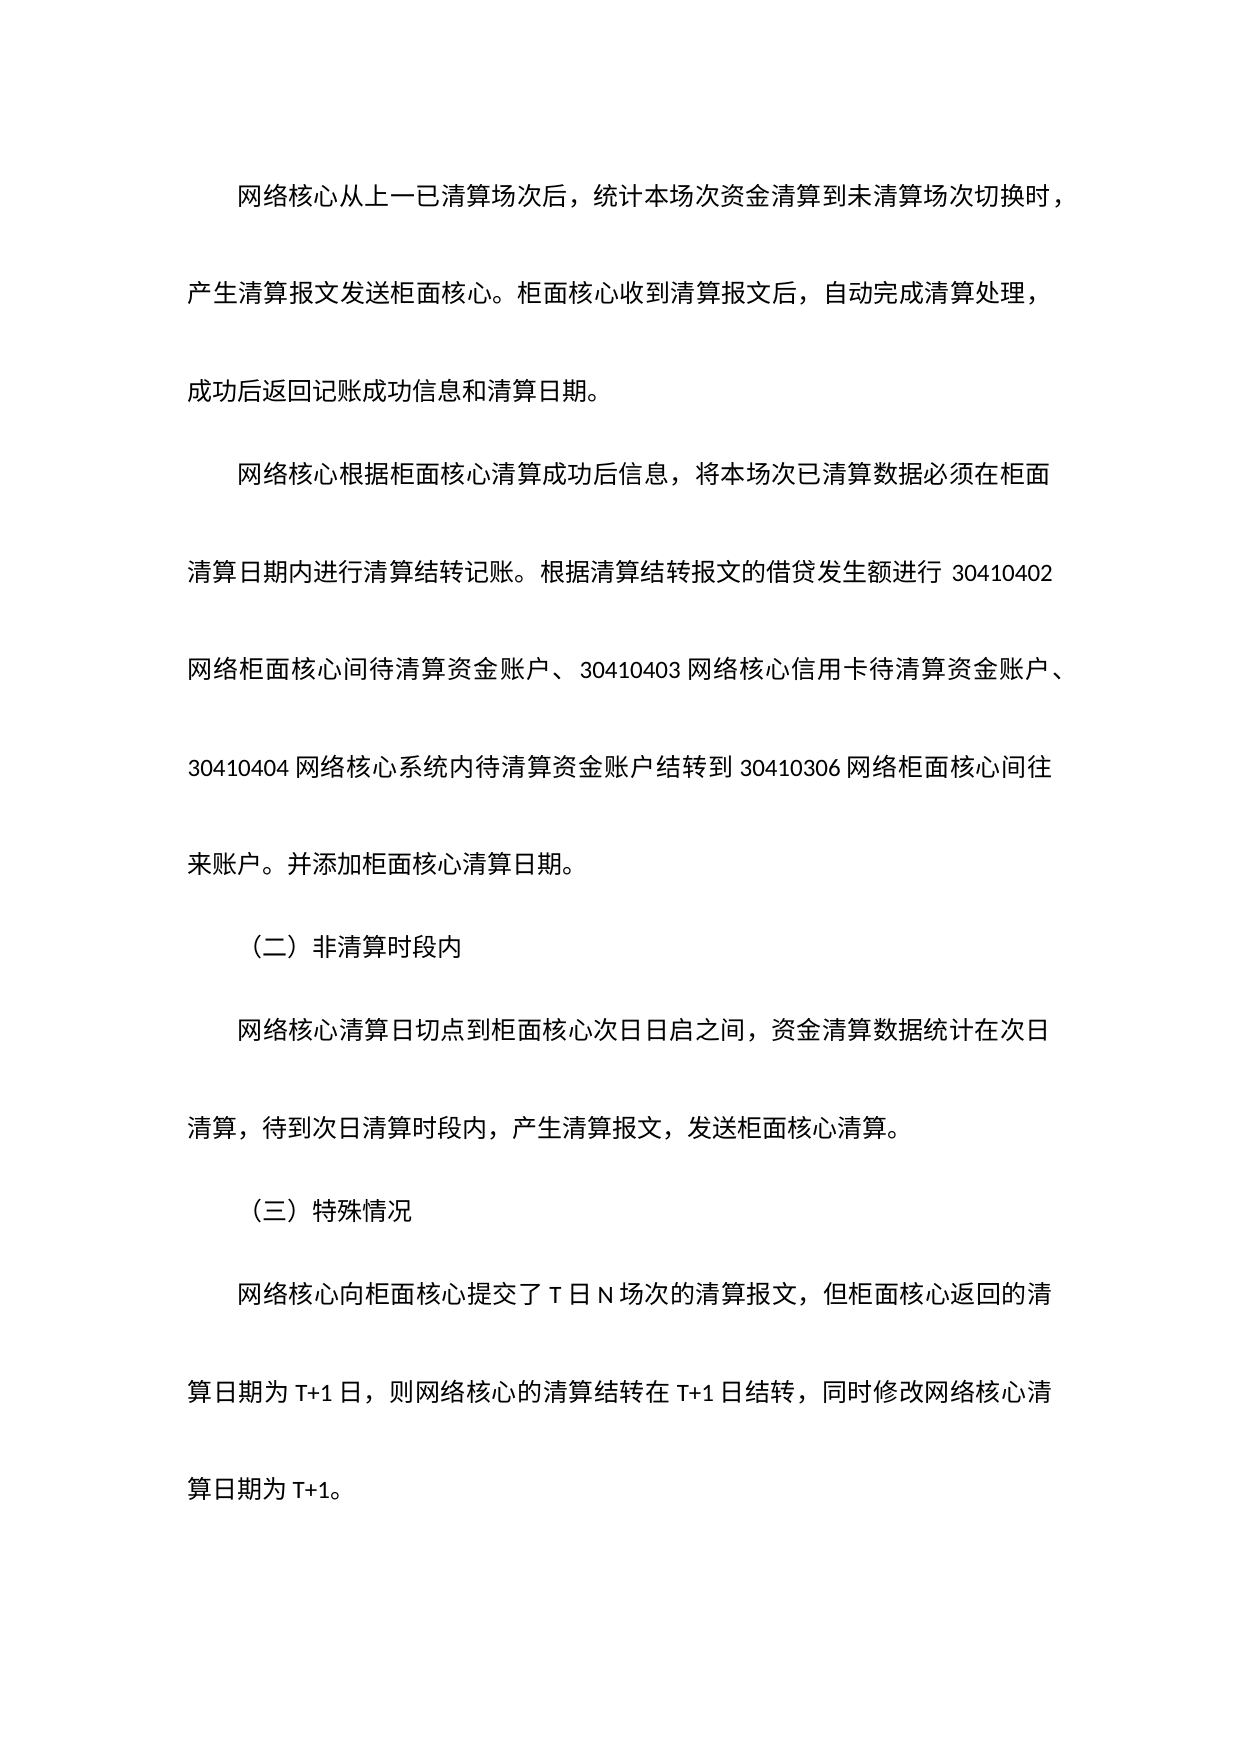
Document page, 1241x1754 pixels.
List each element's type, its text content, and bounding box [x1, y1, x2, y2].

text 网络核心清算日切点到柜面核心次日日启之间，资金清算数据统计在次日清算，待到次日清算时段内，产生清算报文，发送柜面核心清算。 [187, 996, 1053, 1159]
text 网络核心从上一已清算场次后，统计本场次资金清算到未清算场次切换时，产生清算报文发送柜面核心。柜面核心收到清算报文后，自动完成清算处理，成功后返回记账成功信息和清算日期。 [187, 162, 1053, 422]
text 网络核心根据柜面核心清算成功后信息，将本场次已清算数据必须在柜面清算日期内进行清算结转记账。根据清算结转报文的借贷发生额进行30410402网络柜面核心间待清算资金账户、30410403网络核心信用卡待清算资金账户、30410404网络核心系统内待清算资金账户结转到30410306网络柜面核心间往来账户。并添加柜面核心清算日期。 [187, 440, 1053, 895]
text （三）特殊情况 [187, 1177, 1053, 1242]
text （二）非清算时段内 [187, 913, 1053, 978]
text 网络核心向柜面核心提交了T日N场次的清算报文，但柜面核心返回的清算日期为T+1日，则网络核心的清算结转在T+1日结转，同时修改网络核心清算日期为T+1。 [187, 1260, 1053, 1520]
